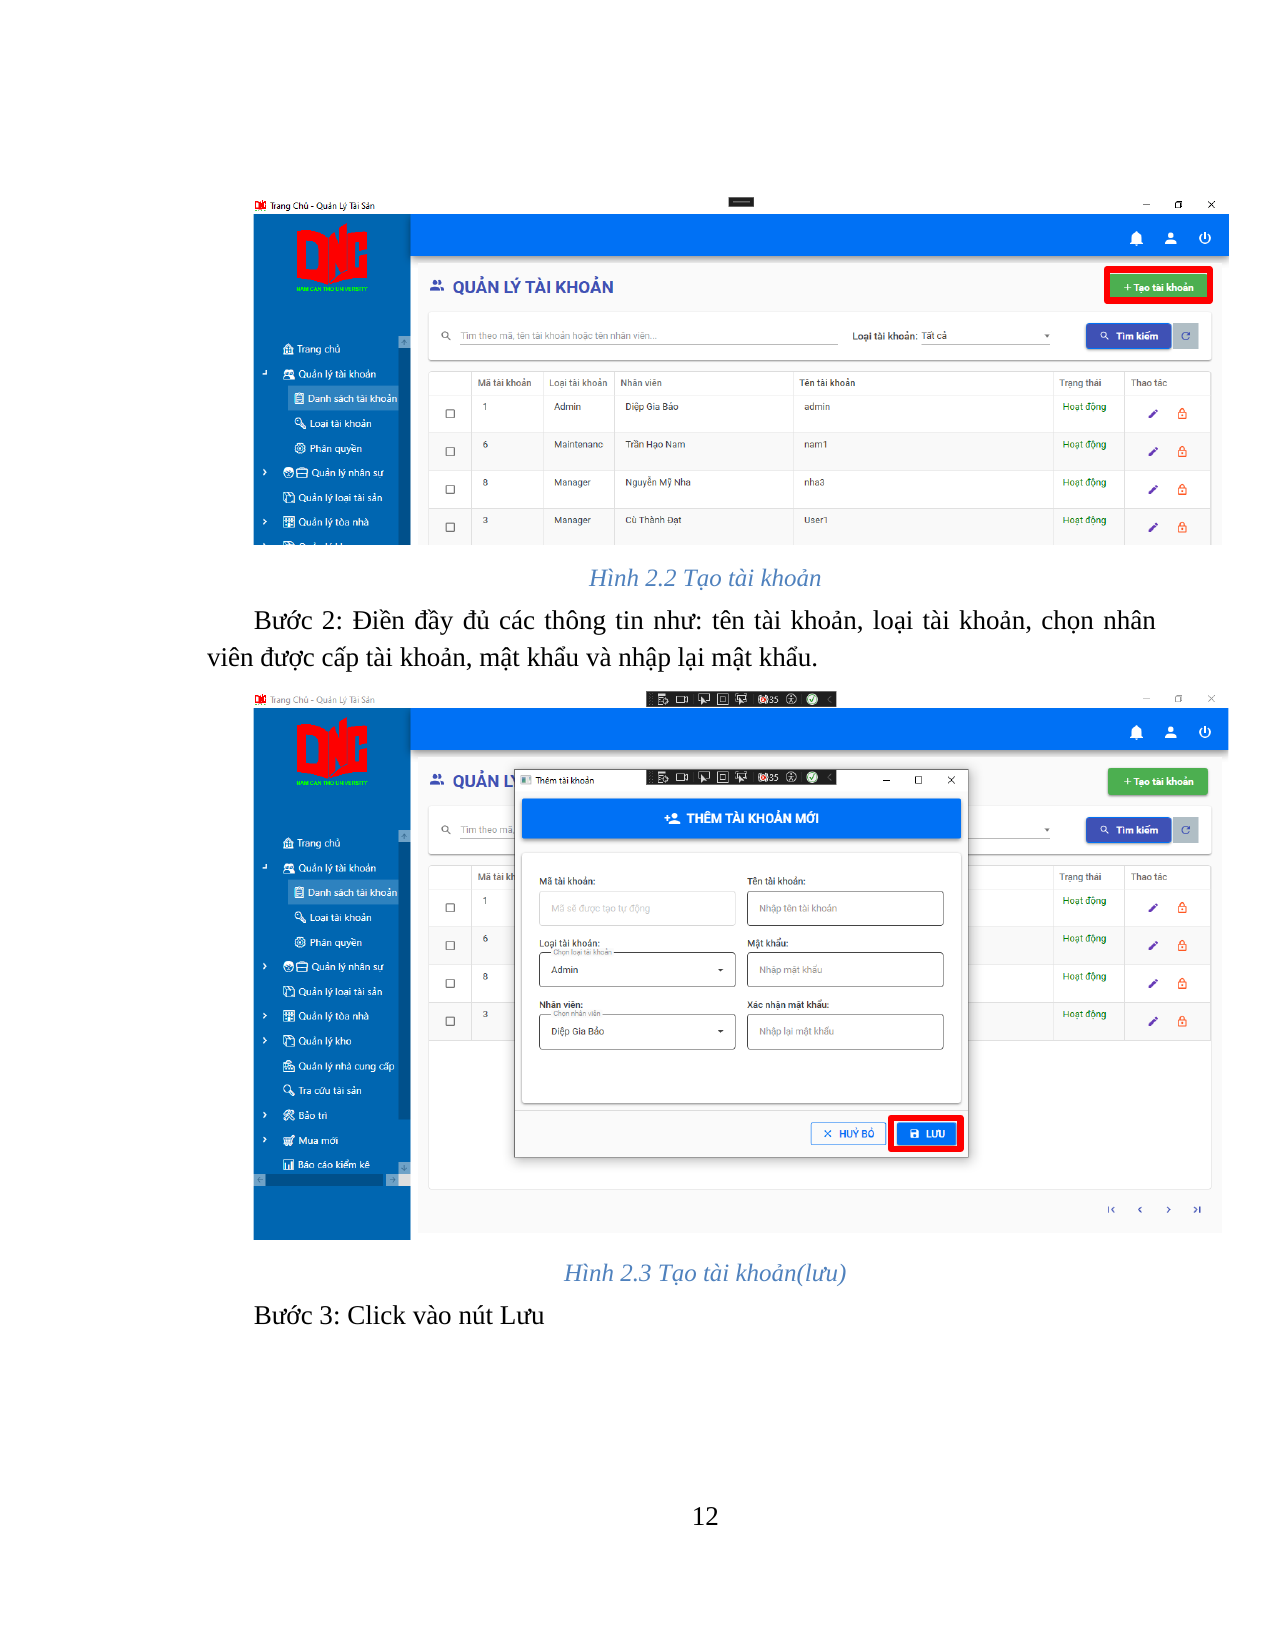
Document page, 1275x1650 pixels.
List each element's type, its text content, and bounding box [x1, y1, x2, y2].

text Bước 2: Điền đầy đủ các thông tin như: tên tài khoản, loại tài khoản, chọn nhân viên được cấp tài khoản, mật khẩu và nhập lại mật khẩu. [207, 604, 1157, 673]
text Hình 2.3 Tạo tài khoản(lưu) [207, 1258, 1157, 1287]
text Bước 3: Click vào nút Lưu [207, 1299, 1157, 1330]
picture [253, 691, 1229, 1240]
picture [253, 197, 1229, 545]
text Hình 2.2 Tạo tài khoản [207, 563, 1157, 592]
